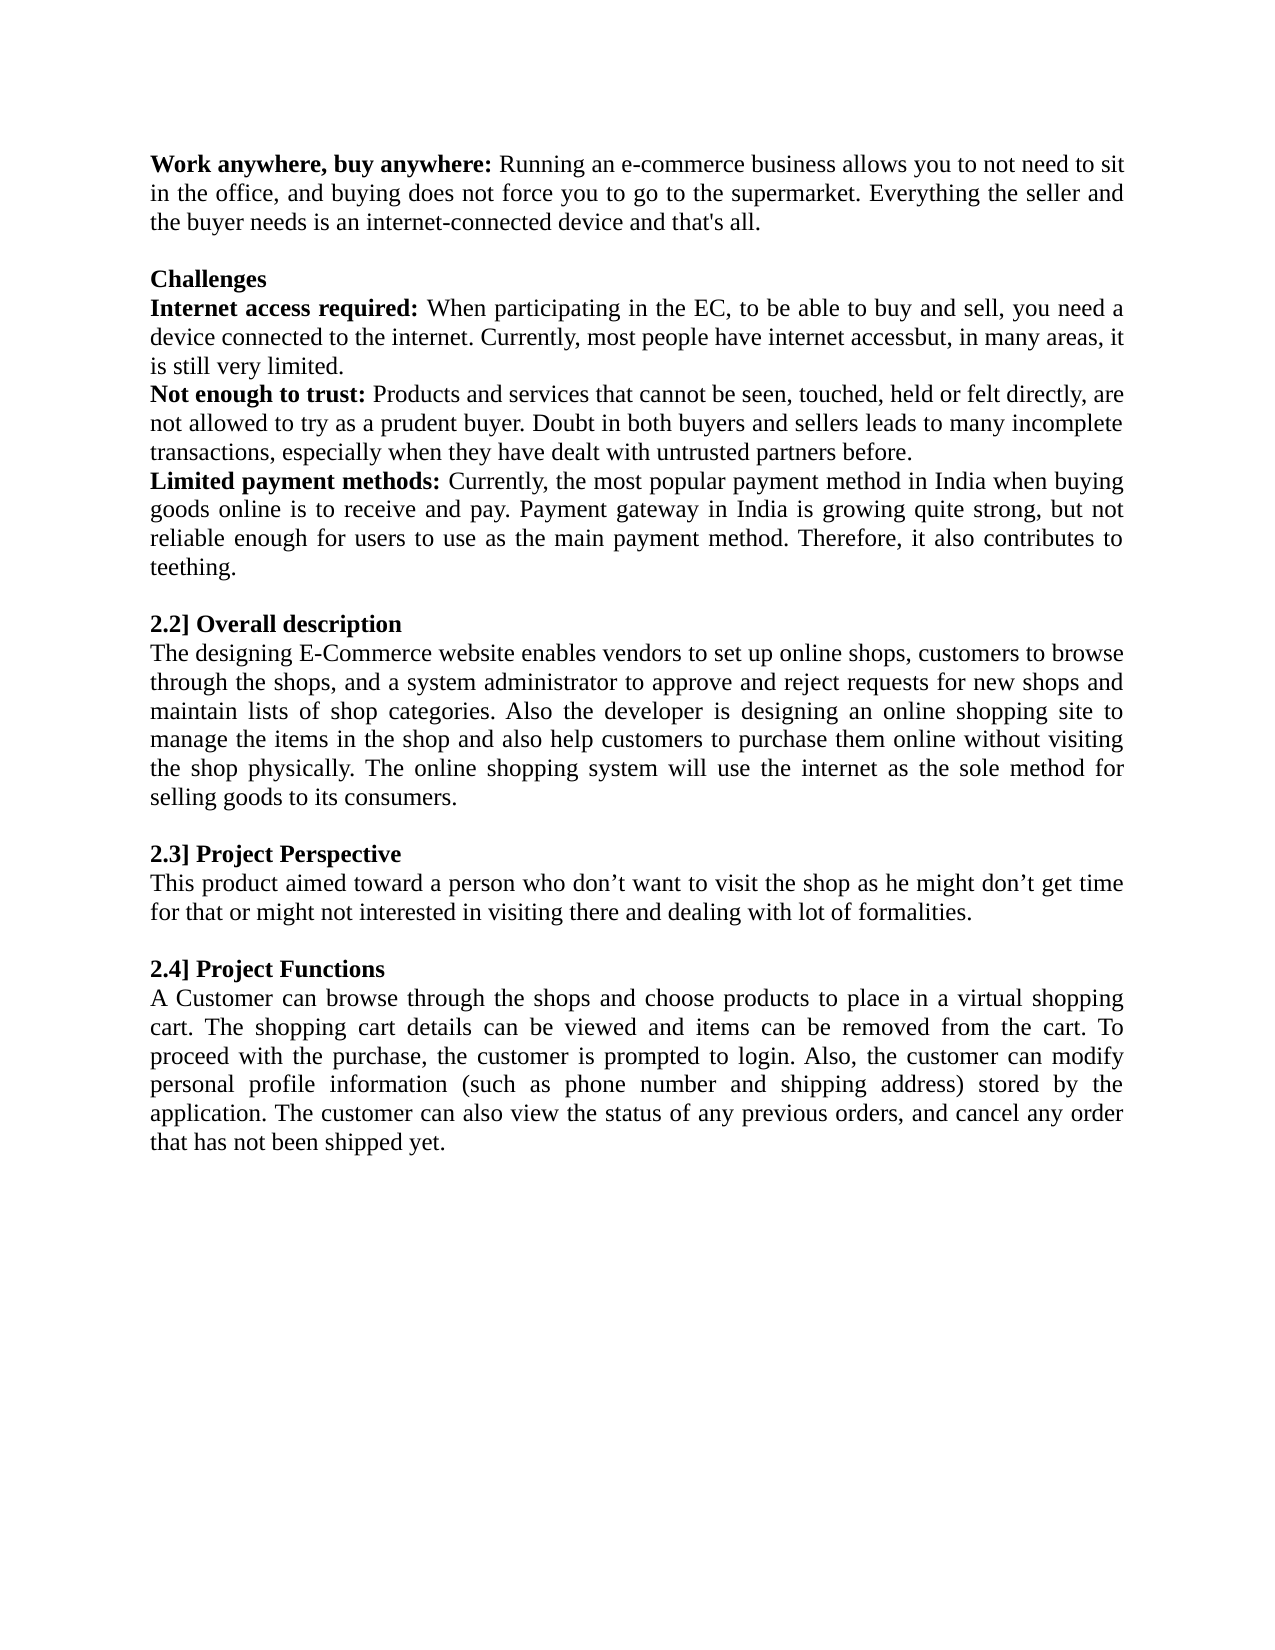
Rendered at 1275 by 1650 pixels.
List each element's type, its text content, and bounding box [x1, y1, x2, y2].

text Not enough to trust: Products and services that cannot be seen, touched, held or felt directly, are not allowed to try as a prudent buyer. Doubt in both buyers and sellers leads to many incomplete transactions, especially when they have dealt with untrusted partners before. [150, 380, 1125, 466]
text Limited payment methods: Currently, the most popular payment method in India when buying goods online is to receive and pay. Payment gateway in India is growing quite strong, but not reliable enough for users to use as the main payment method. Therefore, it also contributes to teething. [150, 466, 1125, 581]
text 2.2] Overall description [150, 610, 1125, 639]
text Work anywhere, buy anywhere: Running an e-commerce business allows you to not need to sit in the office, and buying does not force you to go to the supermarket. Everything the seller and the buyer needs is an internet-connected device and that's all. [150, 150, 1125, 236]
text The designing E-Commerce website enables vendors to set up online shops, customers to browse through the shops, and a system administrator to approve and reject requests for new shops and maintain lists of shop categories. Also the developer is designing an online shopping site to manage the items in the shop and also help customers to purchase them online without visiting the shop physically. The online shopping system will use the internet as the sole method for selling goods to its consumers. [150, 639, 1125, 811]
text 2.4] Project Functions [150, 955, 1125, 984]
text Challenges [150, 265, 1125, 294]
text 2.3] Project Perspective [150, 840, 1125, 869]
text Internet access required: When participating in the EC, to be able to buy and sell, you need a device connected to the internet. Currently, most people have internet accessbut, in many areas, it is still very limited. [150, 294, 1125, 380]
text This product aimed toward a person who don’t want to visit the shop as he might don’t get time for that or might not interested in visiting there and dealing with lot of formalities. [150, 869, 1125, 926]
text A Customer can browse through the shops and choose products to place in a virtual shopping cart. The shopping cart details can be viewed and items can be removed from the cart. To proceed with the purchase, the customer is prompted to login. Also, the customer can modify personal profile information (such as phone number and shipping address) stored by the application. The customer can also view the status of any previous orders, and cancel any order that has not been shipped yet. [150, 984, 1125, 1156]
